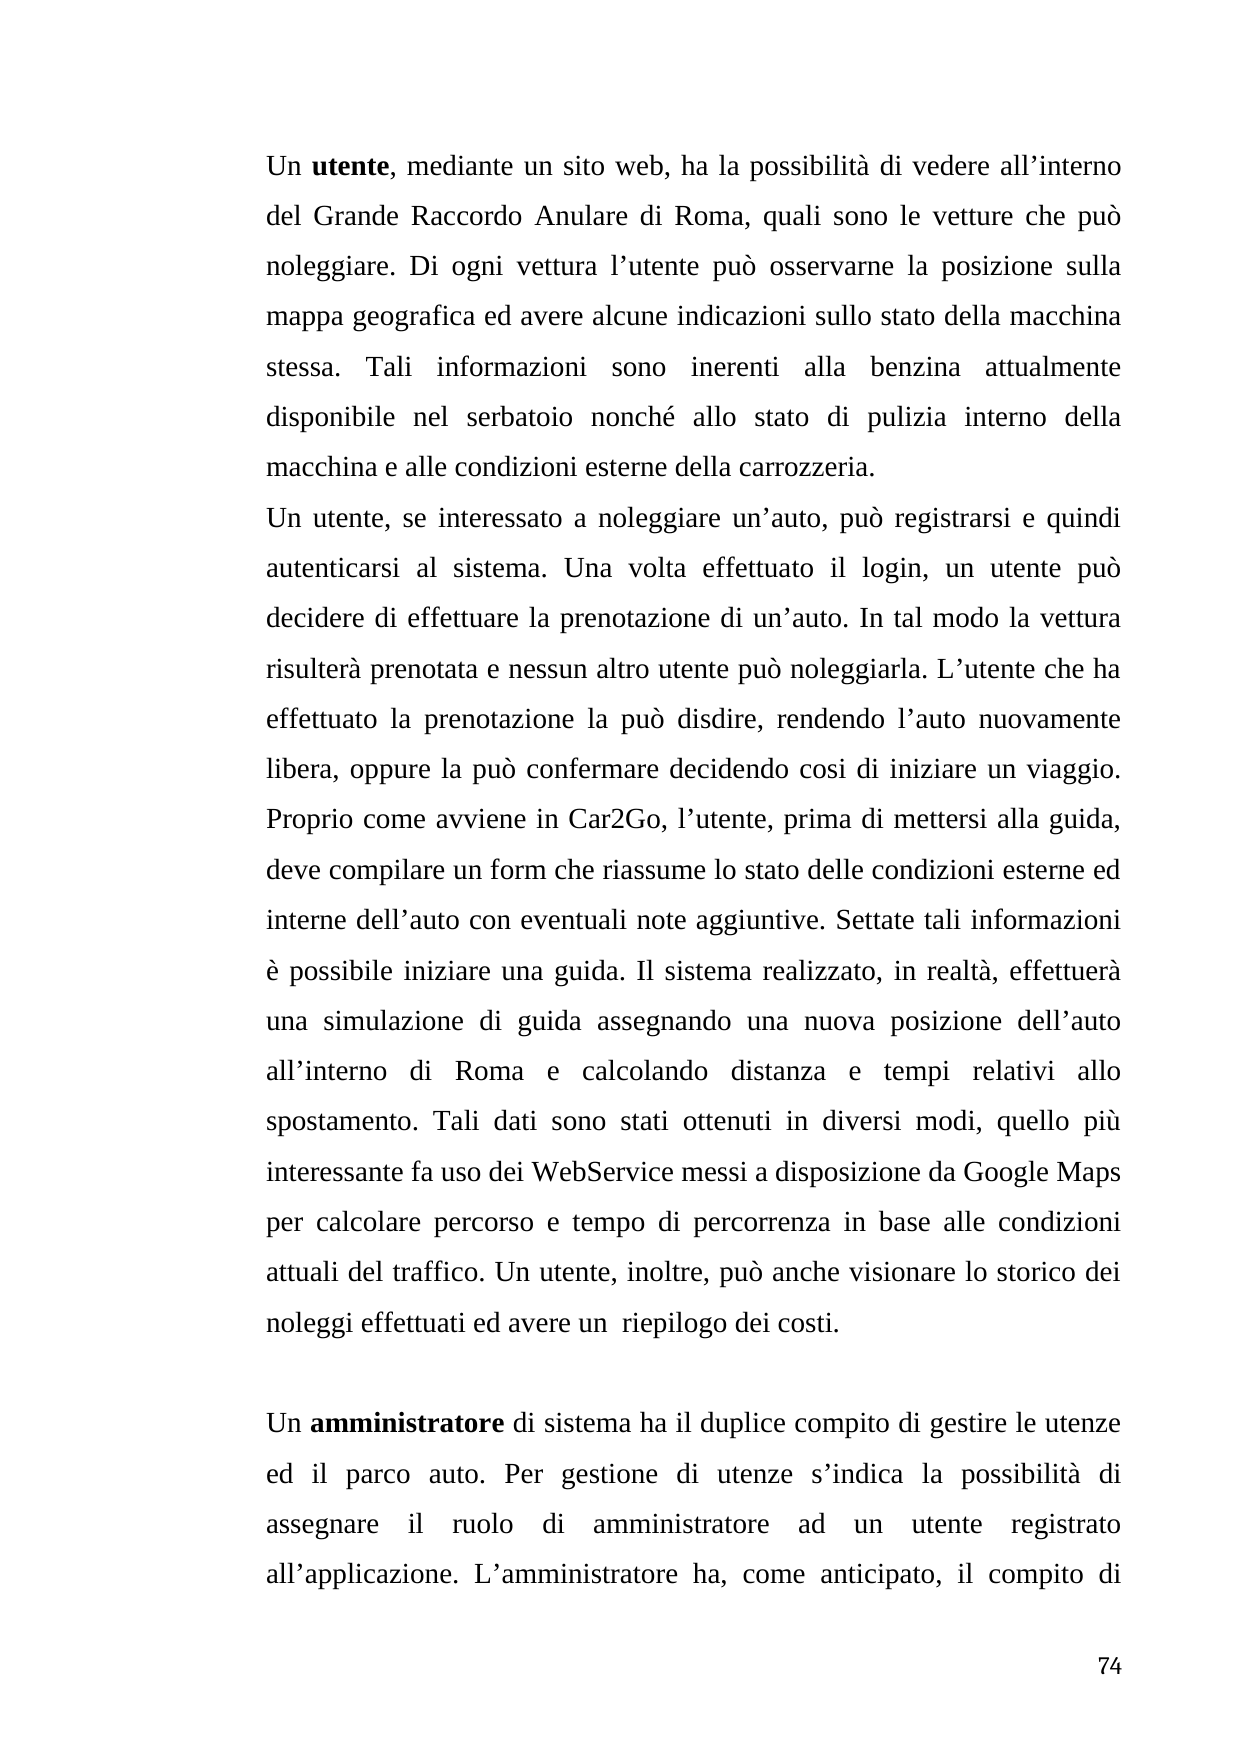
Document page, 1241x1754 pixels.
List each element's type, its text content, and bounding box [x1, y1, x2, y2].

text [266, 1405, 1122, 1590]
text Un utente, se interessato a noleggiare un’auto, può registrarsi e quindi autenticarsi al sistema. Una volta effettuato il login, un utente può decidere di effettuare la prenotazione di un’auto. In tal modo la vettura risulterà prenotata e nessun altro utente può noleggiarla. L’utente che ha effettuato la prenotazione la può disdire, rendendo l’auto nuovamente libera, oppure la può confermare decidendo cosi di iniziare un viaggio. Proprio come avviene in Car2Go, l’utente, prima di mettersi alla guida, deve compilare un form che riassume lo stato delle condizioni esterne ed interne dell’auto con eventuali note aggiuntive. Settate tali informazioni è possibile iniziare una guida. Il sistema realizzato, in realtà, effettuerà una simulazione di guida assegnando una nuova posizione dell’auto all’interno di Roma e calcolando distanza e tempi relativi allo spostamento. Tali dati sono stati ottenuti in diversi modi, quello più interessante fa uso dei WebService messi a disposizione da Google Maps per calcolare percorso e tempo di percorrenza in base alle condizioni attuali del traffico. Un utente, inoltre, può anche visionare lo storico dei noleggi effettuati ed avere un riepilogo dei costi. [266, 500, 1122, 1338]
text Un utente, mediante un sito web, ha la possibilità di vedere all’interno del Grande Raccordo Anulare di Roma, quali sono le vetture che può noleggiare. Di ogni vettura l’utente può osservarne la posizione sulla mappa geografica ed avere alcune indicazioni sullo stato della macchina stessa. Tali informazioni sono inerenti alla benzina attualmente disponibile nel serbatoio nonché allo stato di pulizia interno della macchina e alle condizioni esterne della carrozzeria. [266, 148, 1122, 483]
